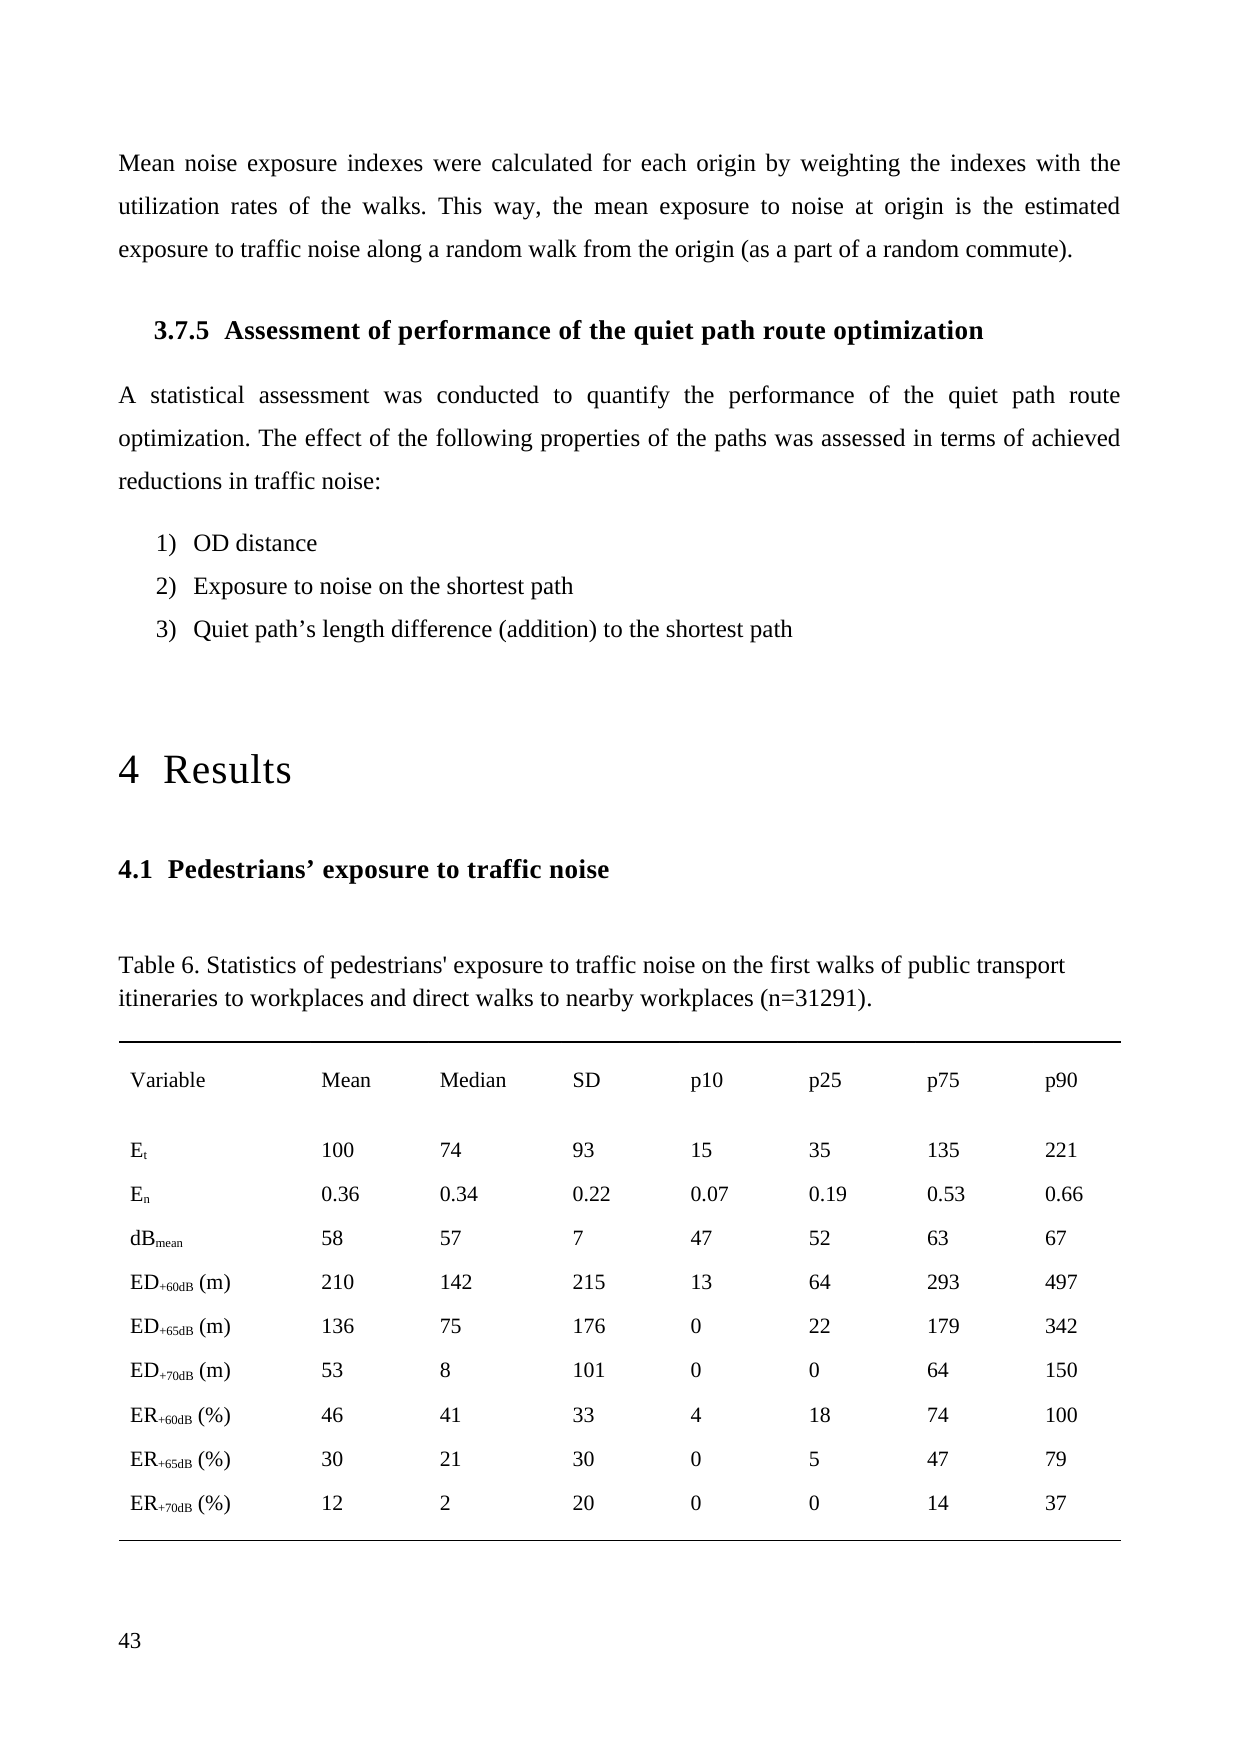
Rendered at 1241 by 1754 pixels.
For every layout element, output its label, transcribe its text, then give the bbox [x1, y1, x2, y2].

table_cell 41 [429, 1385, 561, 1428]
table_cell 0.66 [1034, 1164, 1121, 1207]
table_header SD [562, 1043, 679, 1111]
table_cell 35 [798, 1112, 915, 1163]
table_cell 30 [311, 1429, 428, 1472]
list OD distance [156, 528, 1122, 557]
table_cell 47 [680, 1208, 797, 1251]
table_header Median [429, 1043, 561, 1111]
table_cell 75 [429, 1297, 561, 1340]
table_header p25 [798, 1043, 915, 1111]
table_cell 47 [916, 1429, 1033, 1472]
table_cell 64 [798, 1253, 915, 1296]
table_cell 20 [562, 1473, 679, 1540]
table_cell 74 [429, 1112, 561, 1163]
table_cell 4 [680, 1385, 797, 1428]
table_cell 79 [1034, 1429, 1121, 1472]
table_cell dBmean [119, 1208, 309, 1251]
table_cell 0.34 [429, 1164, 561, 1207]
table_header p90 [1034, 1043, 1121, 1111]
table_cell 74 [916, 1385, 1033, 1428]
subtitle Pedestrians’ exposure to traffic noise [118, 854, 1122, 885]
table_cell ED+65dB (m) [119, 1297, 309, 1340]
table_cell ER+60dB (%) [119, 1385, 309, 1428]
table_cell 13 [680, 1253, 797, 1296]
table_cell ED+70dB (m) [119, 1341, 309, 1384]
table_cell ED+60dB (m) [119, 1253, 309, 1296]
table_cell 0 [798, 1341, 915, 1384]
table_cell 342 [1034, 1297, 1121, 1340]
table_cell 30 [562, 1429, 679, 1472]
table_cell 0 [680, 1429, 797, 1472]
table_cell 0.19 [798, 1164, 915, 1207]
subtitle Assessment of performance of the quiet path route optimization [118, 314, 1122, 346]
table_cell 210 [311, 1253, 428, 1296]
table_cell 179 [916, 1297, 1033, 1340]
table_cell 100 [311, 1112, 428, 1163]
table_cell 0.22 [562, 1164, 679, 1207]
table_cell 136 [311, 1297, 428, 1340]
table_header p10 [680, 1043, 797, 1111]
table_cell 37 [1034, 1473, 1121, 1540]
table_cell 18 [798, 1385, 915, 1428]
table_cell 0.07 [680, 1164, 797, 1207]
table_cell En [119, 1164, 309, 1207]
table_cell 0 [680, 1341, 797, 1384]
table_cell 12 [311, 1473, 428, 1540]
table_header Mean [311, 1043, 428, 1111]
table_header p75 [916, 1043, 1033, 1111]
table_cell 67 [1034, 1208, 1121, 1251]
table_cell 57 [429, 1208, 561, 1251]
table_cell 63 [916, 1208, 1033, 1251]
table_cell 221 [1034, 1112, 1121, 1163]
table_cell 100 [1034, 1385, 1121, 1428]
table_cell 0 [680, 1297, 797, 1340]
table_cell 15 [680, 1112, 797, 1163]
table_header Variable [119, 1043, 309, 1111]
table_cell 33 [562, 1385, 679, 1428]
table_cell 21 [429, 1429, 561, 1472]
table_cell 46 [311, 1385, 428, 1428]
table_cell 176 [562, 1297, 679, 1340]
table_cell 150 [1034, 1341, 1121, 1384]
table_cell 0 [798, 1473, 915, 1540]
table_cell 293 [916, 1253, 1033, 1296]
table_cell 5 [798, 1429, 915, 1472]
table_cell 0.36 [311, 1164, 428, 1207]
table_cell 0 [680, 1473, 797, 1540]
table_cell 58 [311, 1208, 428, 1251]
table_cell 142 [429, 1253, 561, 1296]
table_cell 135 [916, 1112, 1033, 1163]
list Exposure to noise on the shortest path [156, 571, 1122, 600]
table_cell 497 [1034, 1253, 1121, 1296]
table_cell 101 [562, 1341, 679, 1384]
table_cell 14 [916, 1473, 1033, 1540]
table_cell 22 [798, 1297, 915, 1340]
table_cell 215 [562, 1253, 679, 1296]
subtitle Results [118, 744, 1122, 792]
text Mean noise exposure indexes were calculated for each origin by weighting the indexes with the utilization rates of the walks. This way, the mean exposure to noise at origin is the estimated exposure to traffic noise along a random walk from the origin (as a part of a random commute). [118, 148, 1122, 263]
table_cell 2 [429, 1473, 561, 1540]
table_cell 7 [562, 1208, 679, 1251]
text Table 6. Statistics of pedestrians' exposure to traffic noise on the first walks of public transport itineraries to workplaces and direct walks to nearby workplaces (n=31291). [118, 950, 1122, 1012]
table_cell 64 [916, 1341, 1033, 1384]
table_cell 8 [429, 1341, 561, 1384]
table_cell 0.53 [916, 1164, 1033, 1207]
table_cell ER+70dB (%) [119, 1473, 309, 1540]
text A statistical assessment was conducted to quantify the performance of the quiet path route optimization. The effect of the following properties of the paths was assessed in terms of achieved reductions in traffic noise: [118, 380, 1122, 495]
table_cell 53 [311, 1341, 428, 1384]
table_cell ER+65dB (%) [119, 1429, 309, 1472]
table_cell Et [119, 1112, 309, 1163]
list Quiet path’s length difference (addition) to the shortest path [156, 614, 1122, 643]
table_cell 52 [798, 1208, 915, 1251]
table_cell 93 [562, 1112, 679, 1163]
